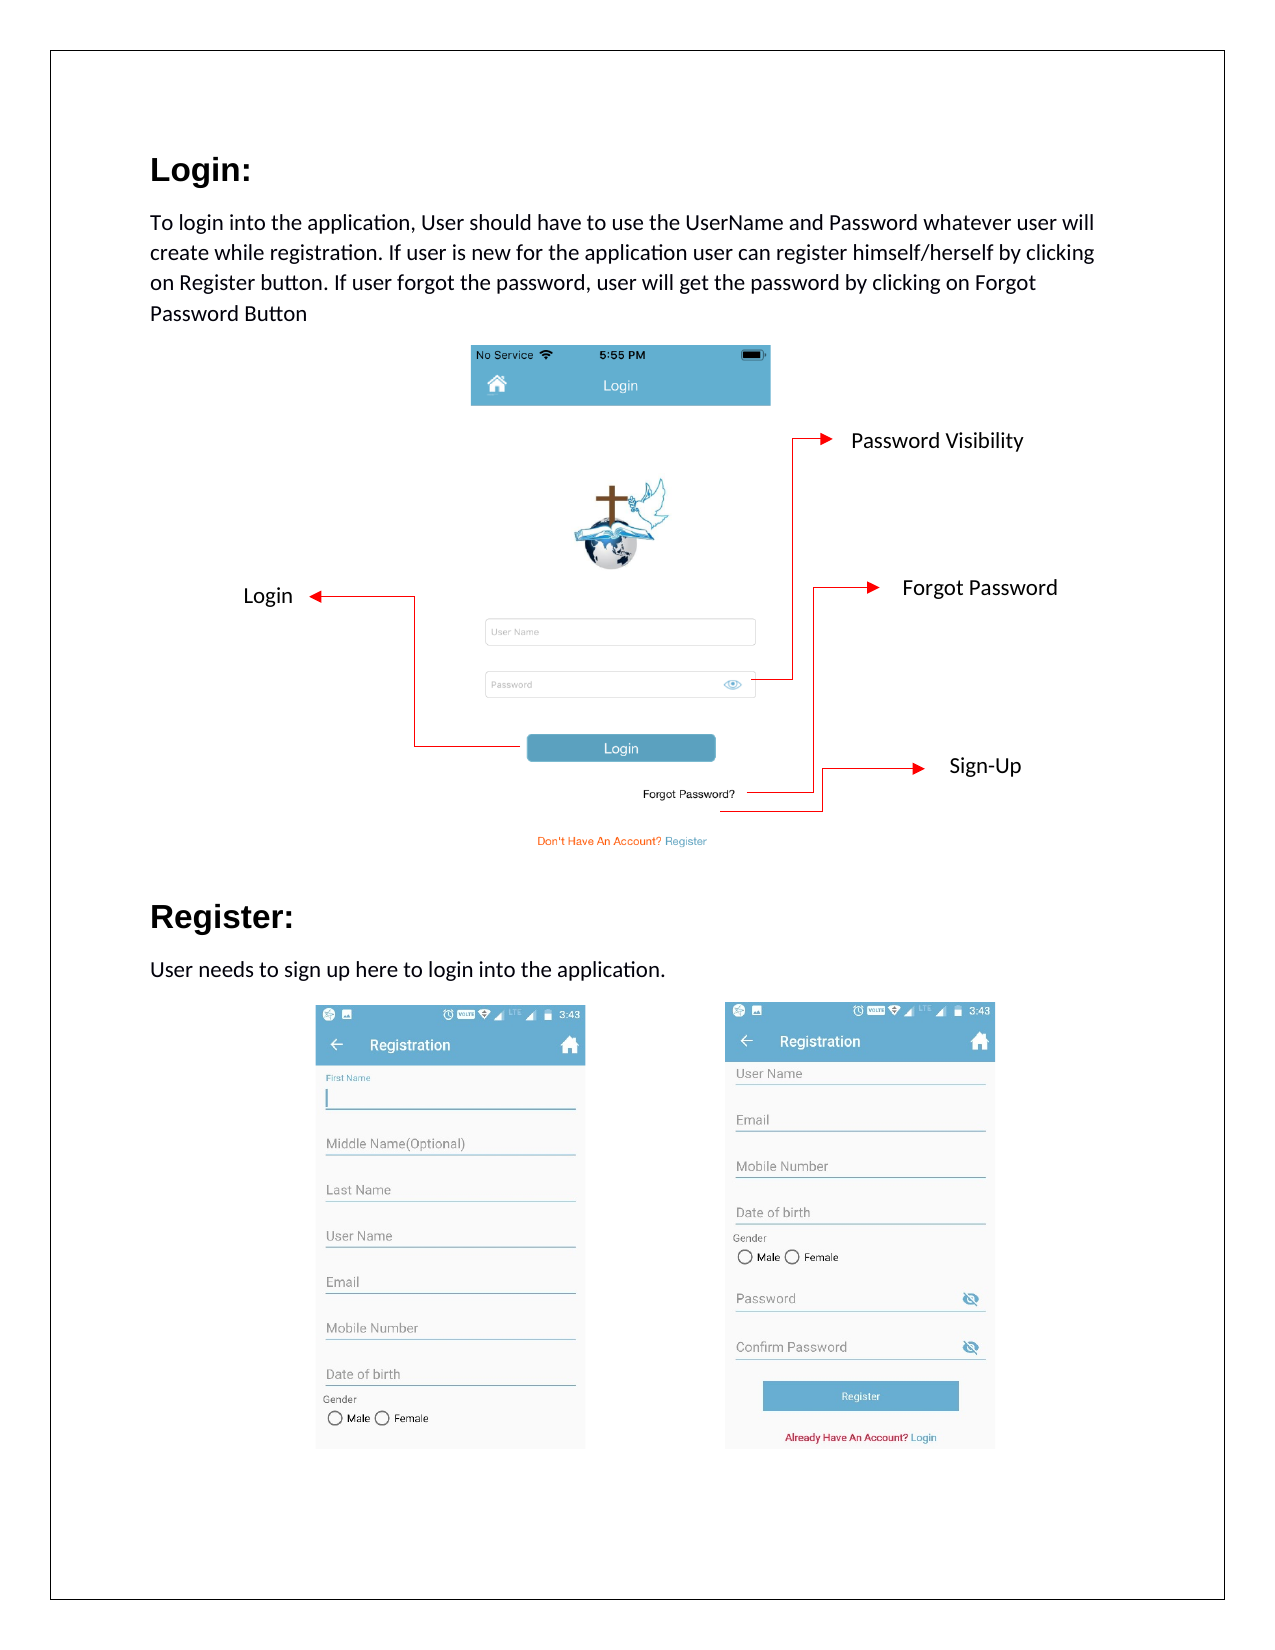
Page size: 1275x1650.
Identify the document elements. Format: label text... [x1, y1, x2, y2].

picture [725, 1002, 996, 1449]
text Register: [150, 897, 1125, 935]
picture [470, 345, 771, 879]
picture [315, 1005, 586, 1449]
text To login into the application, User should have to use the UserName and Password whatever user will create while registration. If user is new for the application user can register himself/herself by clicking on Register button. If user forgot the password, user will get the password by clicking on Forgot Password Button [150, 208, 1125, 327]
text Login: [150, 150, 1125, 188]
text User needs to sign up here to login into the application. [150, 955, 1125, 983]
